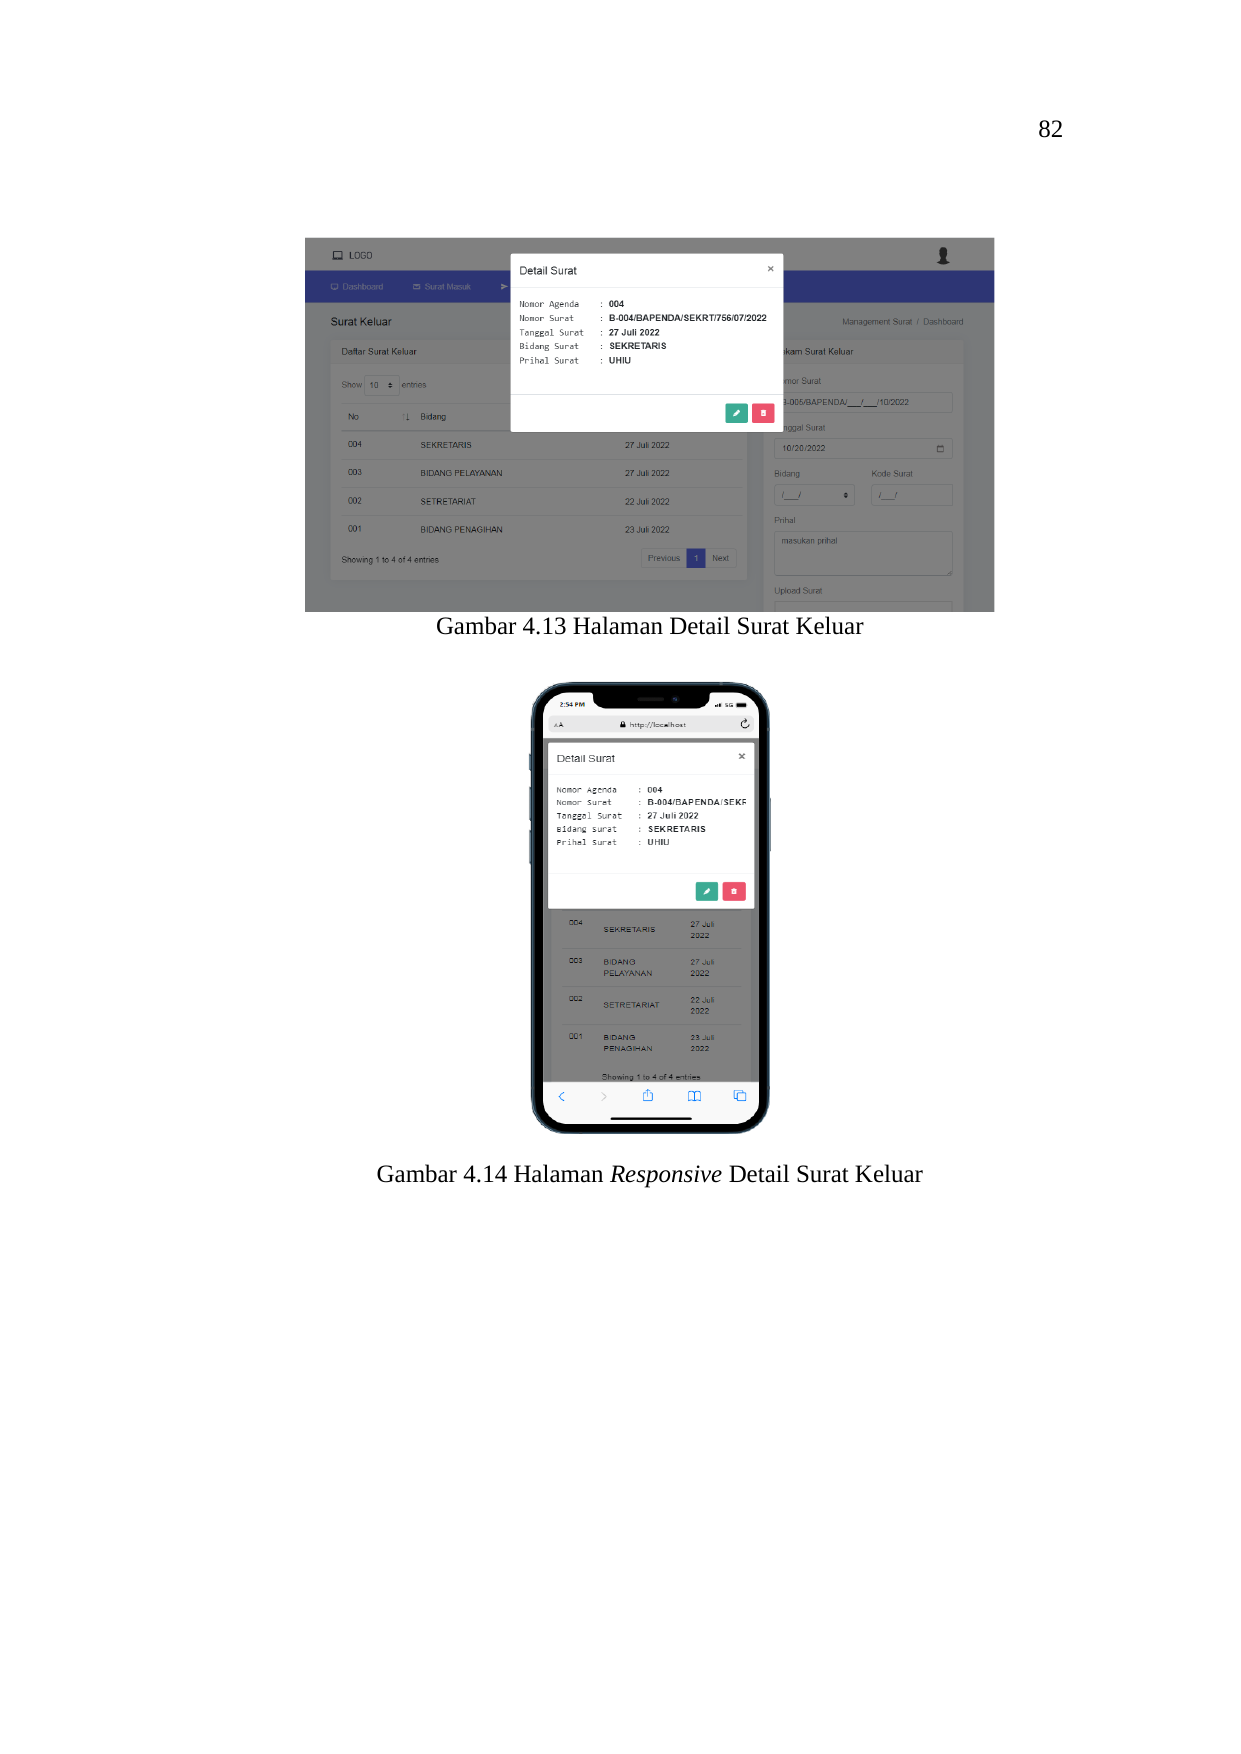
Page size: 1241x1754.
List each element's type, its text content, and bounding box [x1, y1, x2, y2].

picture [305, 236, 995, 612]
picture [528, 681, 771, 1134]
text Gambar 4.14 Halaman Responsive Detail Surat Keluar [236, 1159, 1063, 1187]
text Gambar 4.13 Halaman Detail Surat Keluar [236, 611, 1063, 640]
